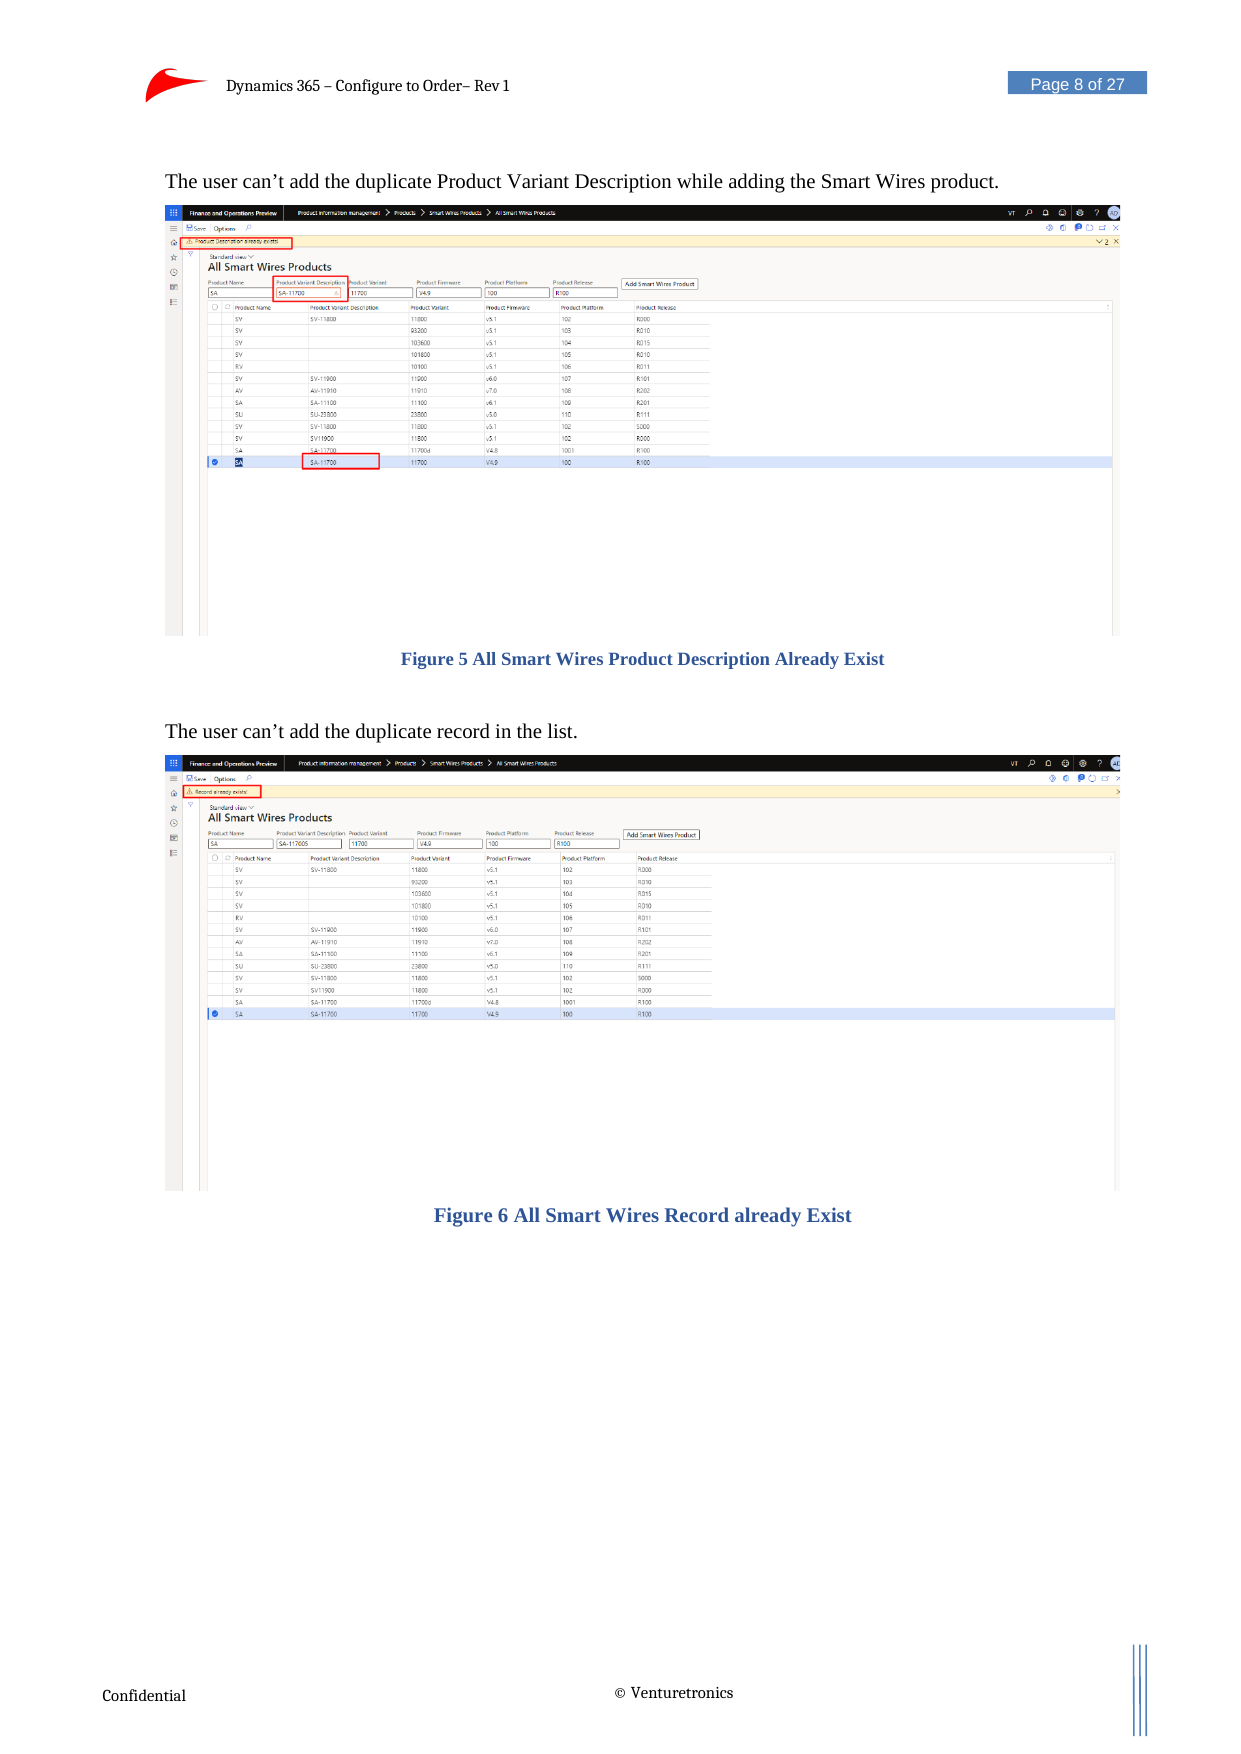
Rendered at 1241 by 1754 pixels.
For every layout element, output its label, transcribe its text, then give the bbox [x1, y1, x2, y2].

text The user can’t add the duplicate record in the list. [165, 719, 1120, 743]
picture [165, 205, 1121, 636]
picture [141, 64, 210, 104]
text Figure 6 All Smart Wires Record already Exist [165, 1203, 1120, 1227]
text Figure 5 All Smart Wires Product Description Already Exist [165, 648, 1120, 670]
text The user can’t add the duplicate Product Variant Description while adding the Smart Wires product. [165, 169, 1120, 193]
picture [165, 755, 1121, 1191]
